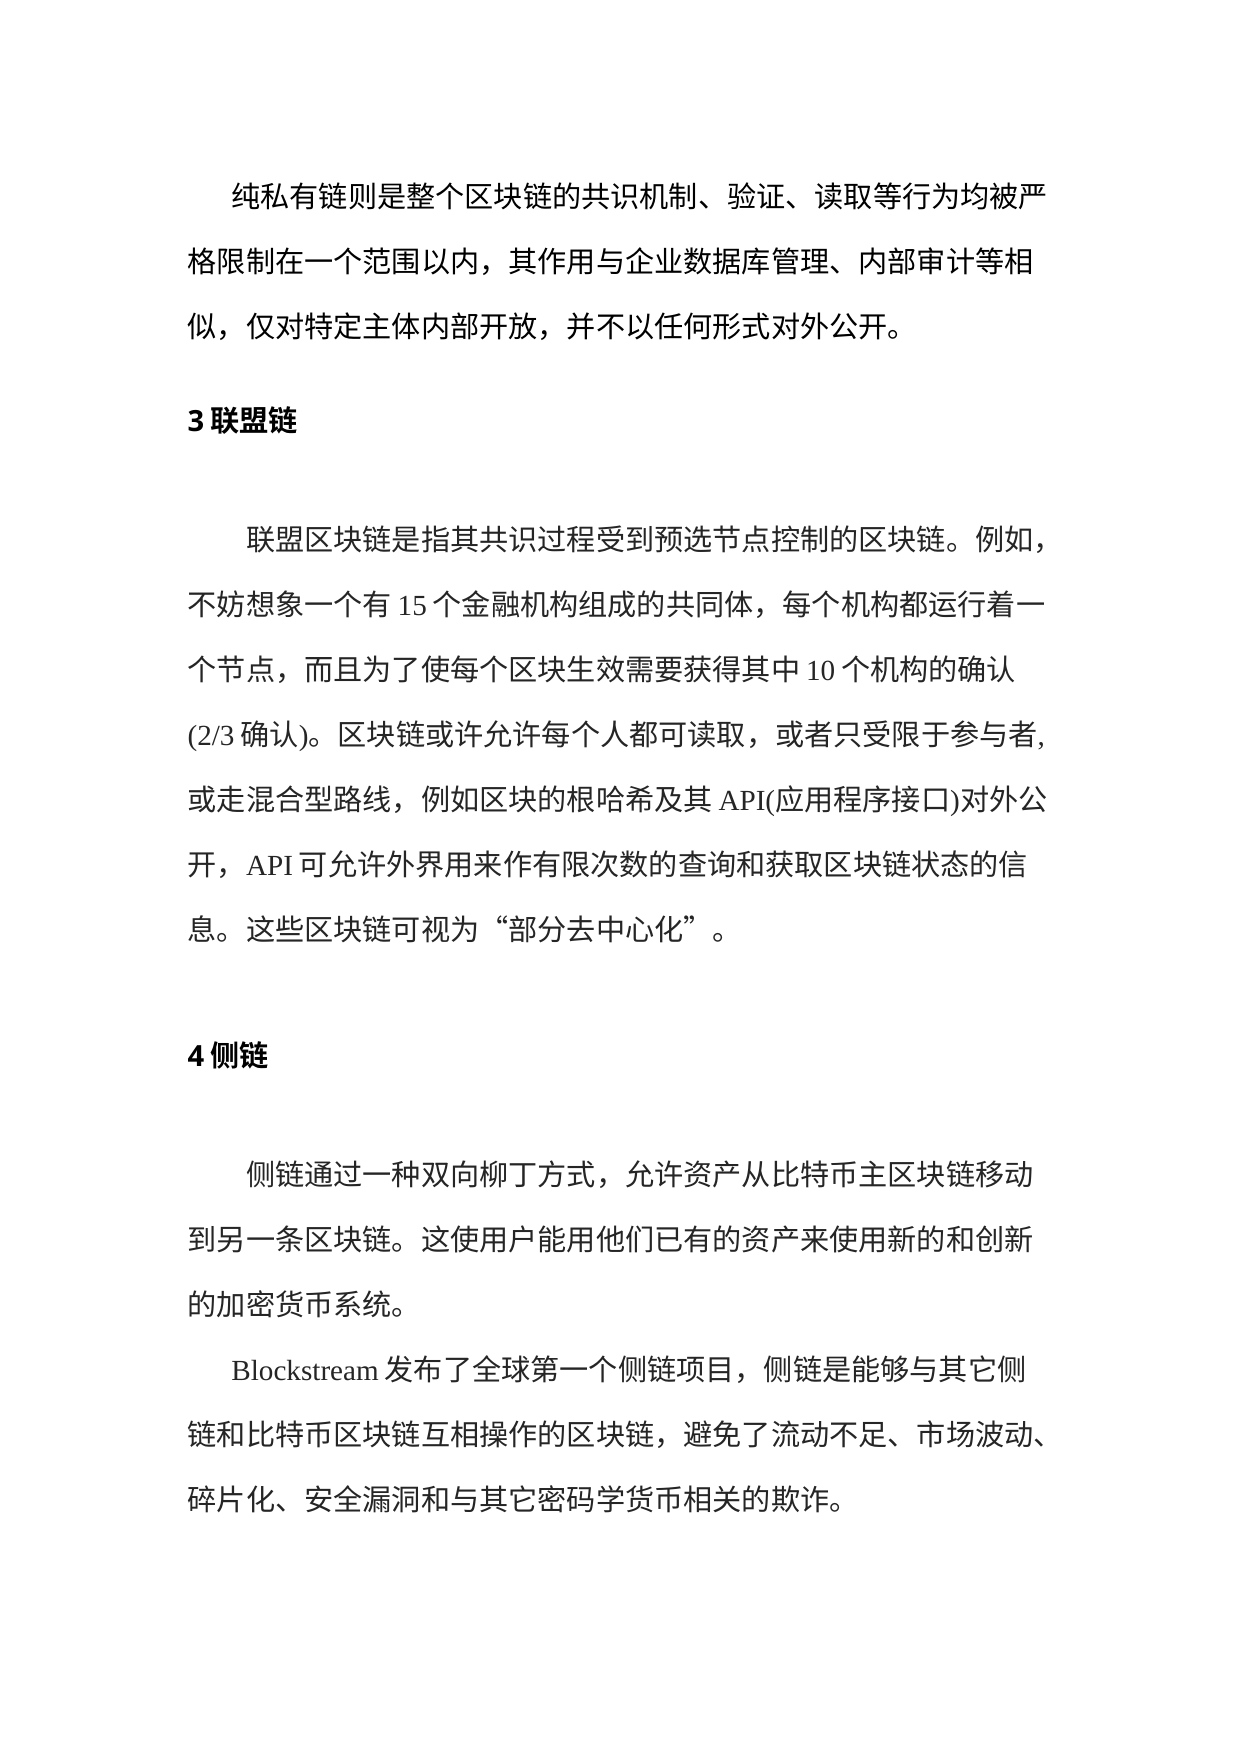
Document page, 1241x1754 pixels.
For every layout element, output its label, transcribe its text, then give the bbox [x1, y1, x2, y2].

text 联盟区块链是指其共识过程受到预选节点控制的区块链。例如，不妨想象一个有15个金融机构组成的共同体，每个机构都运行着一个节点，而且为了使每个区块生效需要获得其中10个机构的确认(2/3确认)。区块链或许允许每个人都可读取，或者只受限于参与者,或走混合型路线，例如区块的根哈希及其API(应用程序接口)对外公开，API可允许外界用来作有限次数的查询和获取区块链状态的信息。这些区块链可视为“部分去中心化”。 [187, 505, 1053, 960]
text 侧链通过一种双向柳丁方式，允许资产从比特币主区块链移动到另一条区块链。这使用户能用他们已有的资产来使用新的和创新的加密货币系统。 [187, 1141, 1053, 1336]
text 纯私有链则是整个区块链的共识机制、验证、读取等行为均被严格限制在一个范围以内，其作用与企业数据库管理、内部审计等相似，仅对特定主体内部开放，并不以任何形式对外公开。 [187, 162, 1053, 357]
subtitle 4侧链 [187, 1022, 1053, 1087]
text Blockstream发布了全球第一个侧链项目，侧链是能够与其它侧链和比特币区块链互相操作的区块链，避免了流动不足、市场波动、碎片化、安全漏洞和与其它密码学货币相关的欺诈。 [187, 1336, 1053, 1531]
subtitle 3联盟链 [187, 386, 1053, 451]
